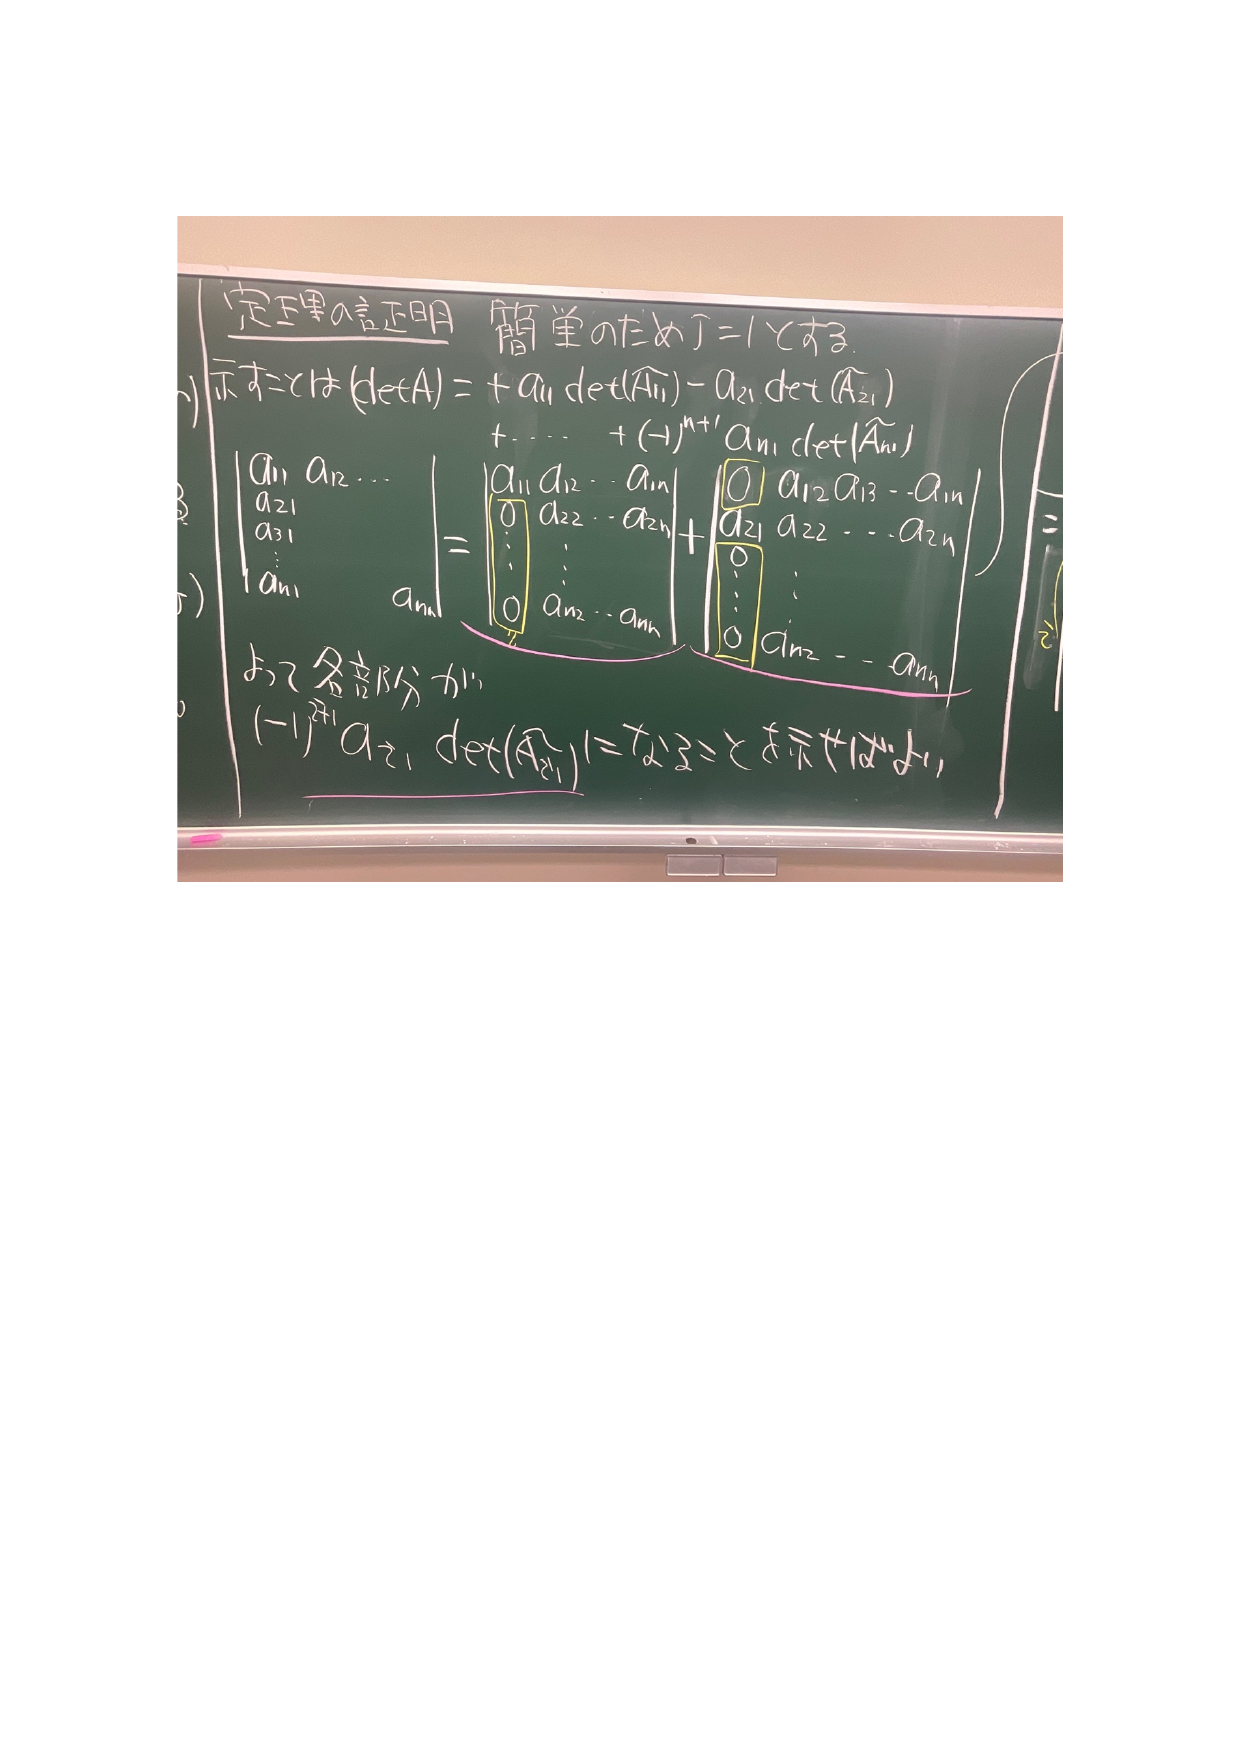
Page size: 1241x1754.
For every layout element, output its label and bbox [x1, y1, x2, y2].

picture [177, 216, 1063, 882]
